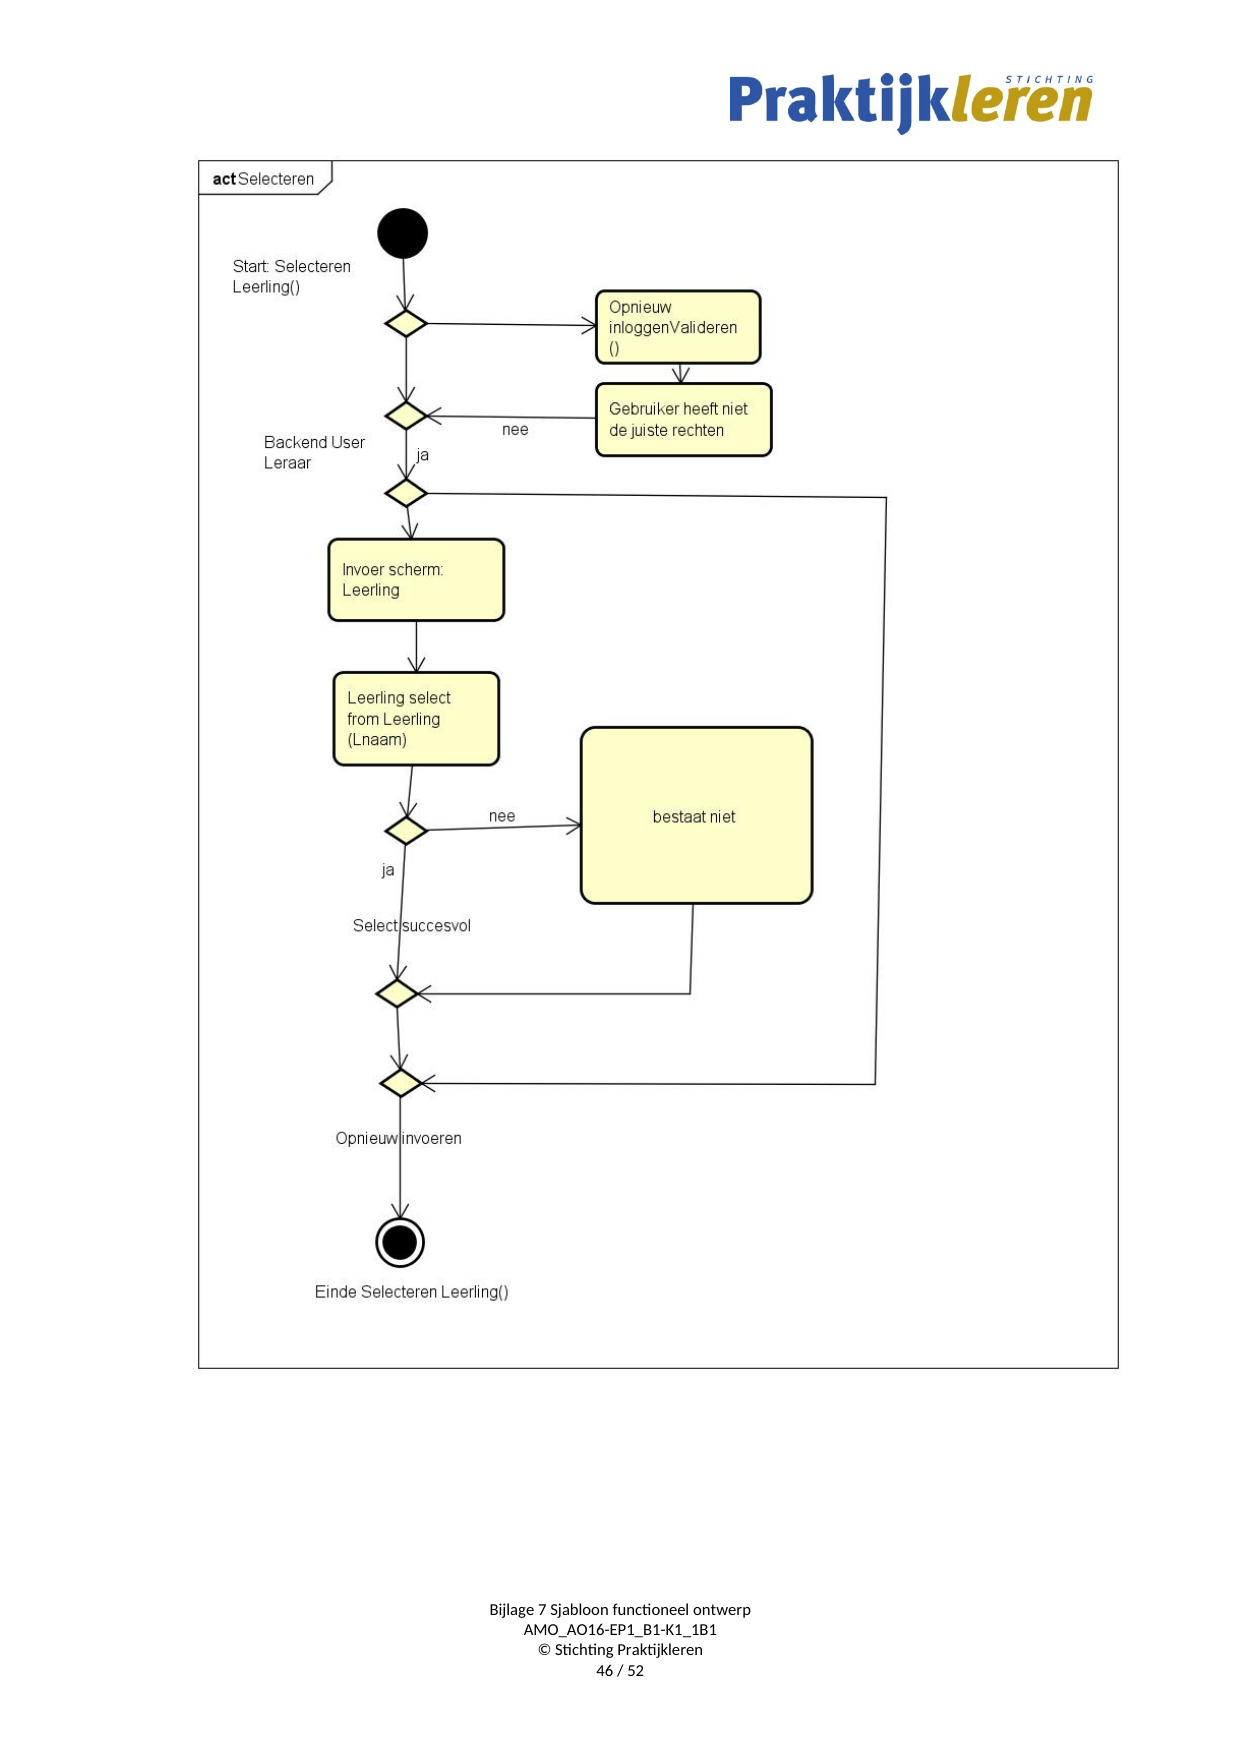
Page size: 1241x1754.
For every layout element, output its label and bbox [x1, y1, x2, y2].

picture [730, 73, 1093, 135]
picture [185, 147, 1130, 1381]
